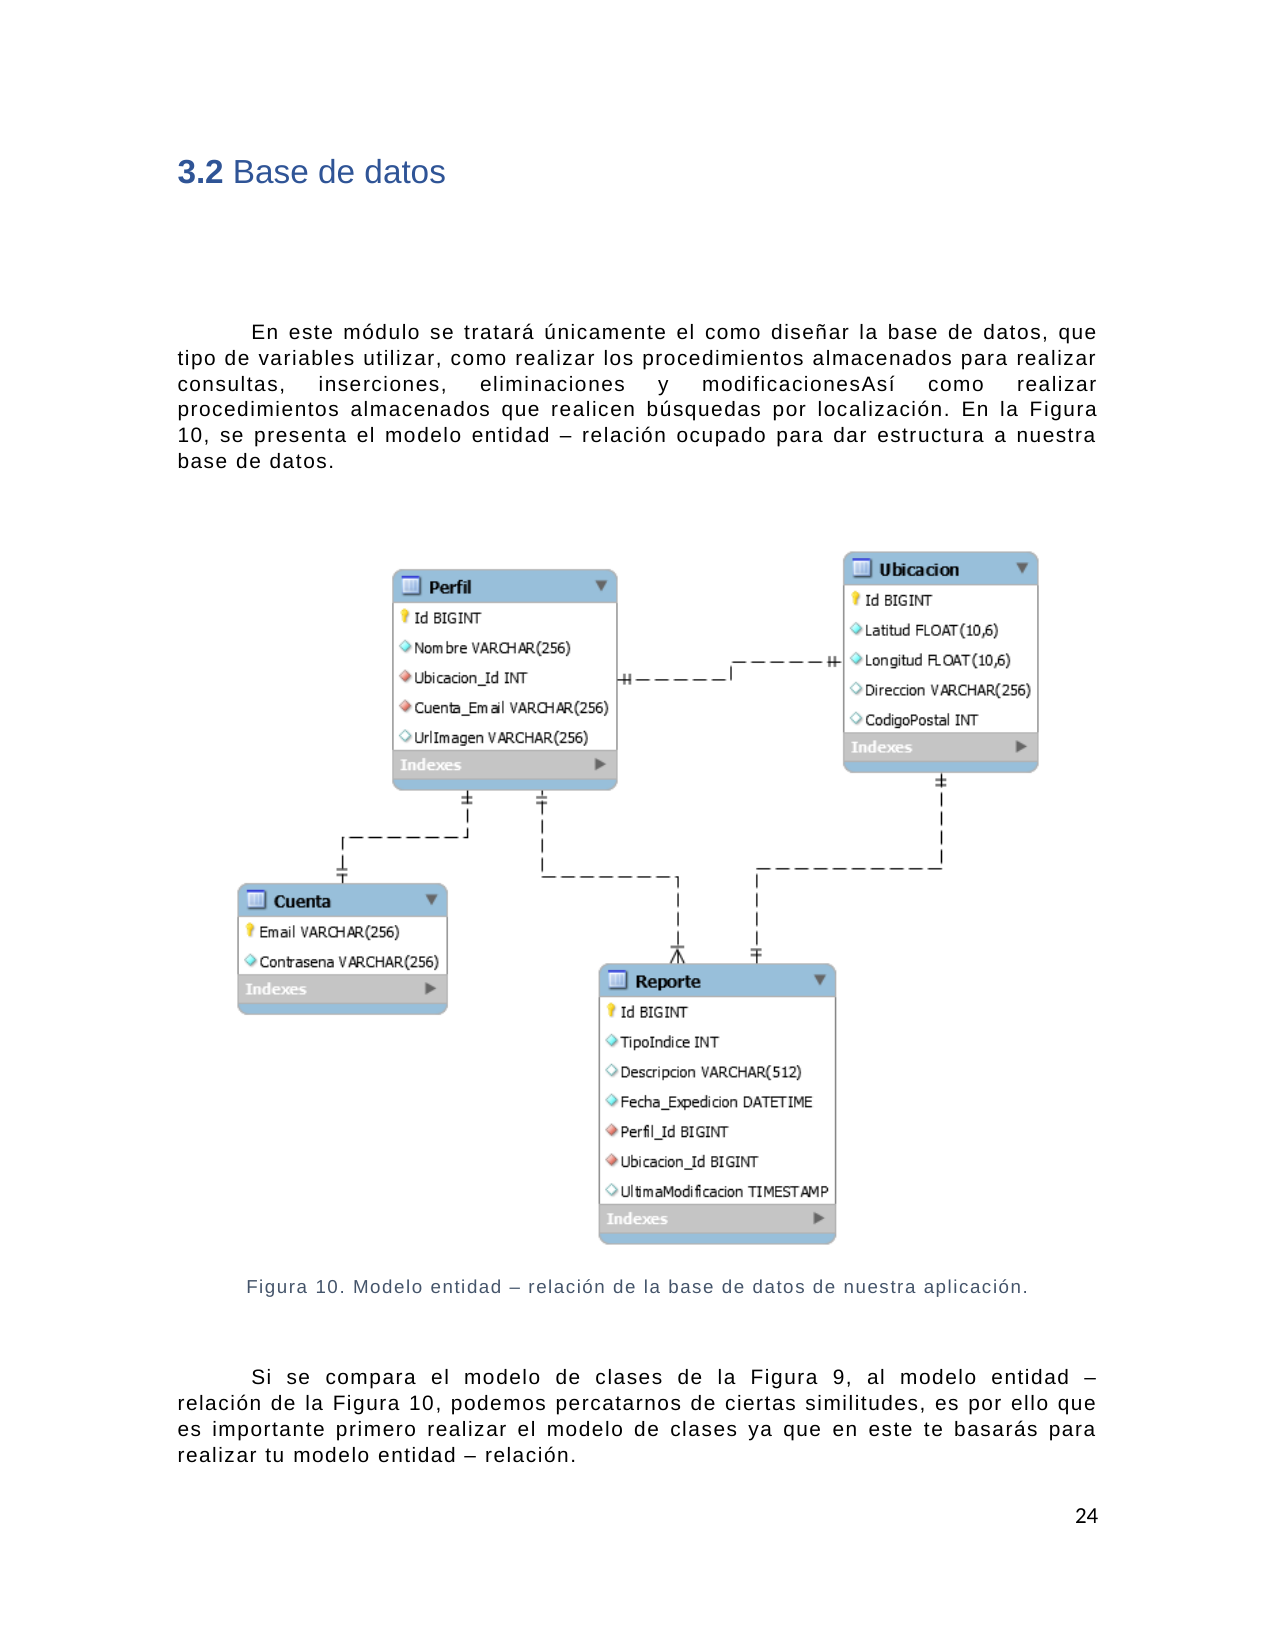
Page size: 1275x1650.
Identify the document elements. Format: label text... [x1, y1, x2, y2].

text En este módulo se tratará únicamente el como diseñar la base de datos, que tipo de variables utilizar, como realizar los procedimientos almacenados para realizar consultas, inserciones, eliminaciones y modificacionesAsí como realizar procedimientos almacenados que realicen búsquedas por localización. En la Figura 10, se presenta el modelo entidad – relación ocupado para dar estructura a nuestra base de datos. [177, 320, 1098, 473]
picture [224, 539, 1051, 1257]
subtitle 3.2 Base de datos [177, 152, 1098, 190]
text Si se compara el modelo de clases de la Figura 9, al modelo entidad – relación de la Figura 10, podemos percatarnos de ciertas similitudes, es por ello que es importante primero realizar el modelo de clases ya que en este te basarás para realizar tu modelo entidad – relación. [177, 1365, 1098, 1467]
text Figura 10. Modelo entidad – relación de la base de datos de nuestra aplicación. [177, 1276, 1098, 1297]
